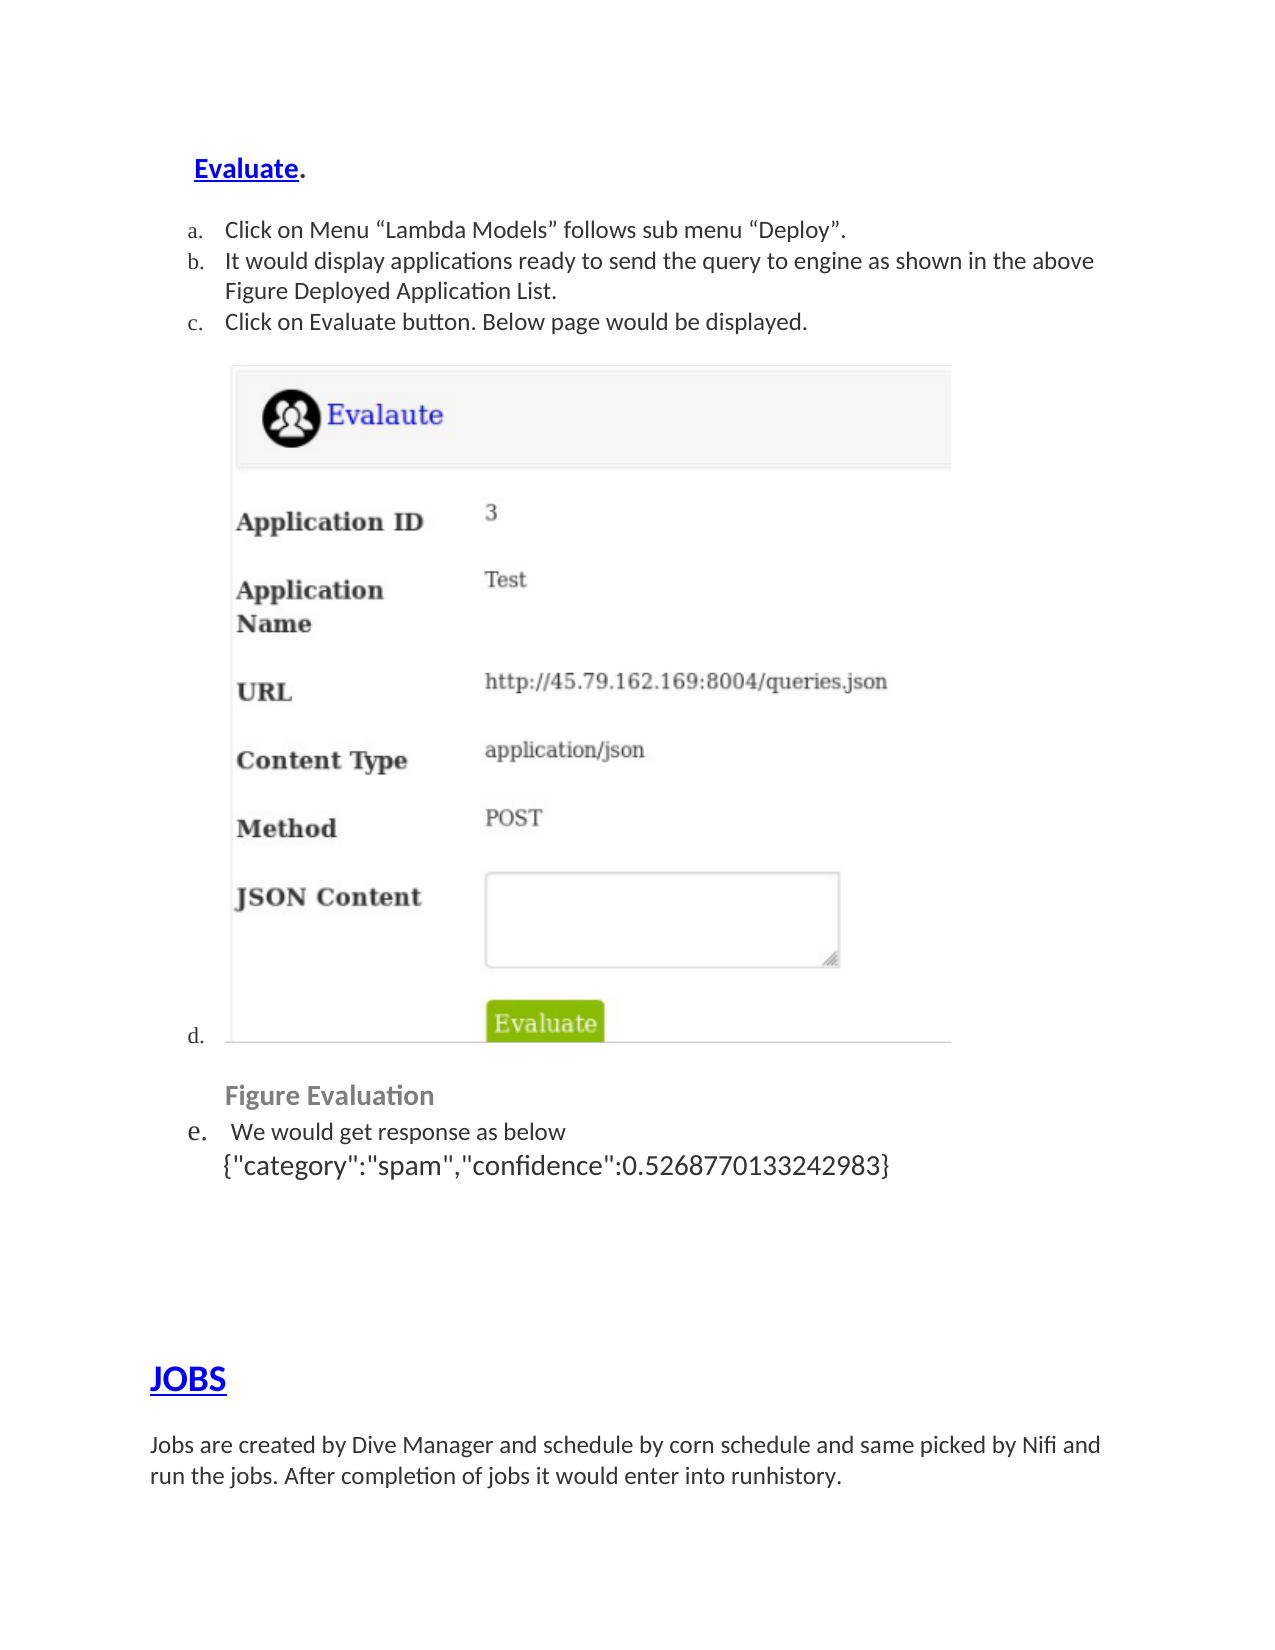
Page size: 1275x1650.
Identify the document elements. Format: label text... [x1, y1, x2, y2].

list We would get response as below [187, 1113, 1125, 1147]
text Jobs are created by Dive Manager and schedule by corn schedule and same picked by Nifi and run the jobs. After completion of jobs it would enter into runhistory. [150, 1429, 1125, 1490]
list Click on Menu “Lambda Models” follows sub menu “Deploy”. [187, 214, 1125, 245]
list Click on Evaluate button. Below page would be displayed. [187, 306, 1125, 336]
picture [225, 365, 952, 1044]
text {"category":"spam","confidence":0.5268770133242983} [150, 1147, 1125, 1182]
list It would display applications ready to send the query to engine as shown in the above Figure Deployed Application List. [187, 245, 1125, 306]
text Evaluate. [150, 150, 1125, 186]
text Figure Evaluation [150, 1077, 1125, 1113]
text JOBS [150, 1355, 1125, 1401]
